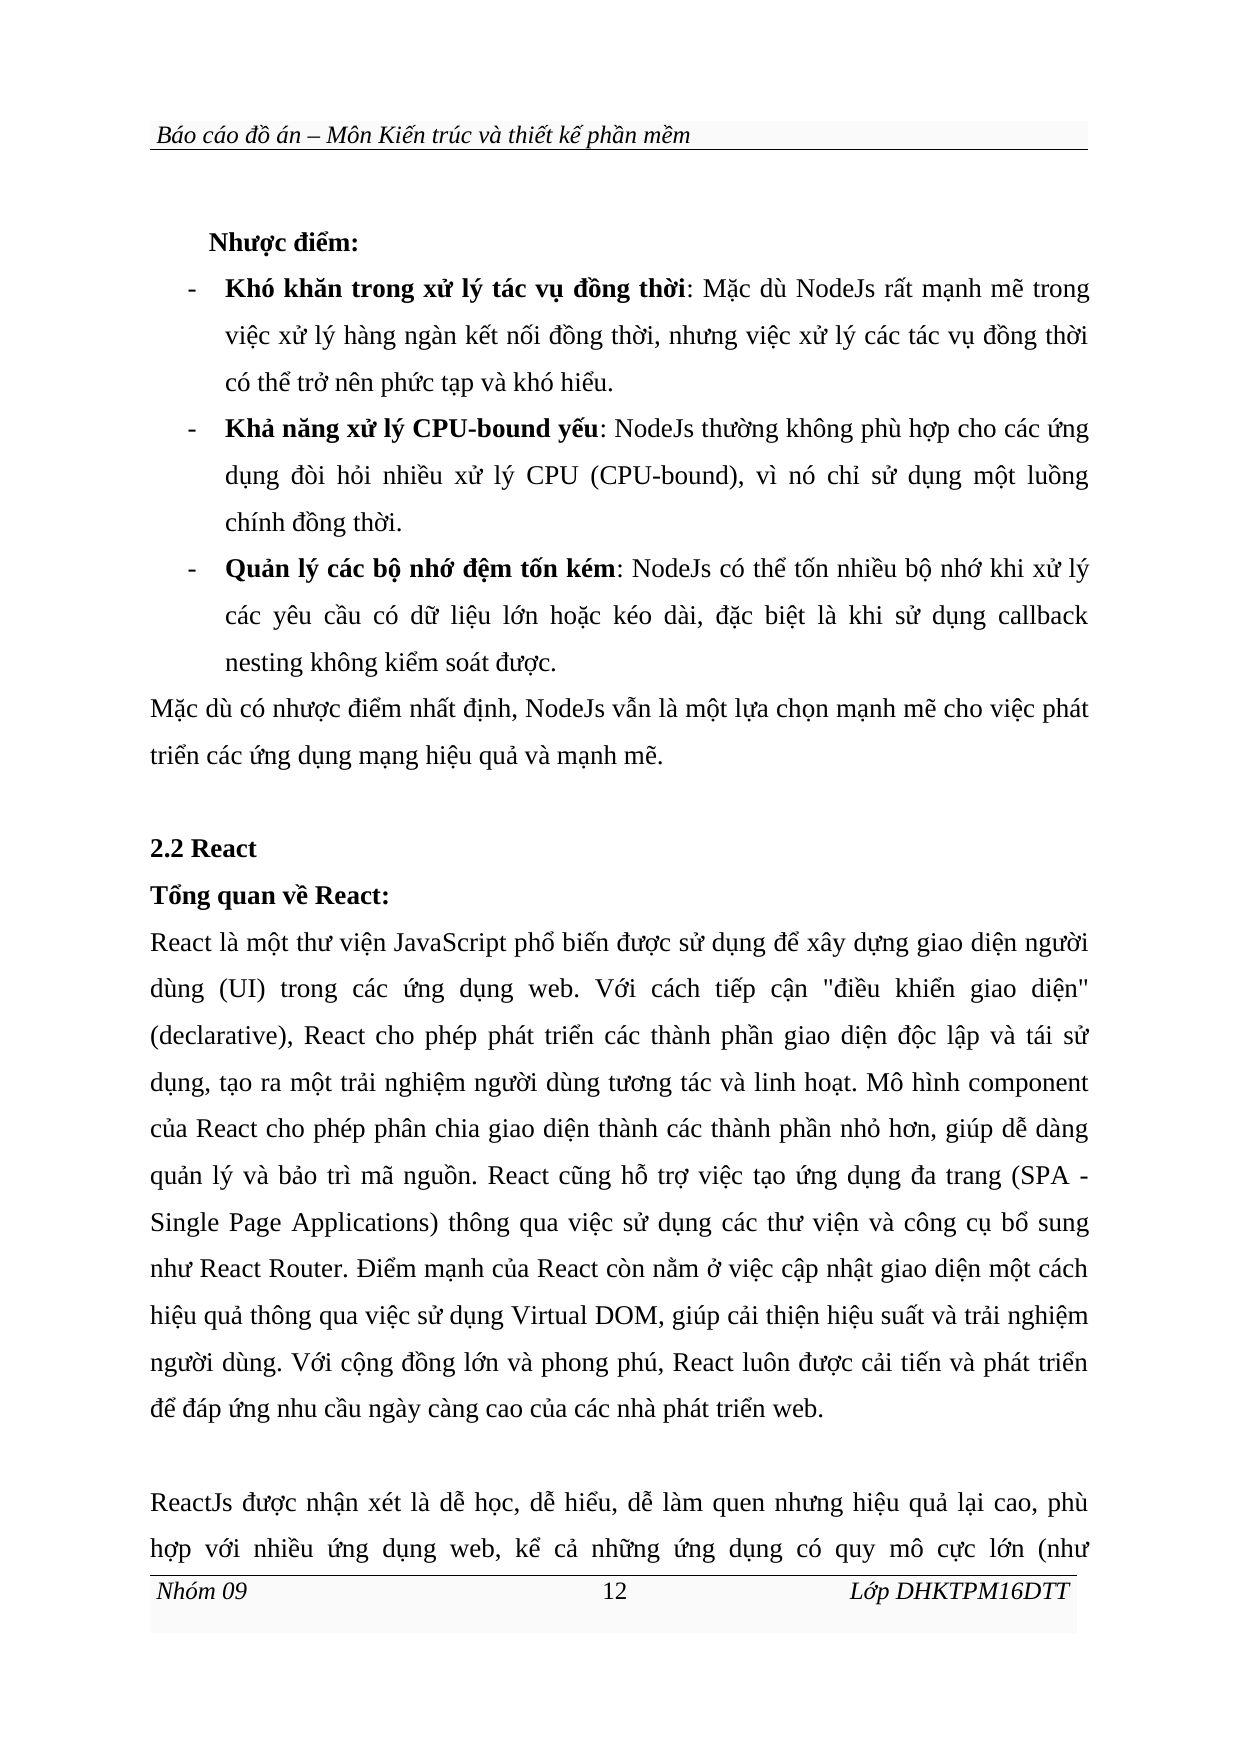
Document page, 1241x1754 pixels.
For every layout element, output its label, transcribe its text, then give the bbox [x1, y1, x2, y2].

subtitle React [150, 832, 1090, 863]
list Khả năng xử lý CPU-bound yếu: NodeJs thường không phù hợp cho các ứng dụng đòi hỏi nhiều xử lý CPU (CPU-bound), vì nó chỉ sử dụng một luồng chính đồng thời. [187, 412, 1090, 537]
text Tổng quan về React: [150, 879, 1090, 910]
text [150, 1486, 1090, 1563]
text Nhược điểm: [150, 226, 1090, 257]
text Mặc dù có nhược điểm nhất định, NodeJs vẫn là một lựa chọn mạnh mẽ cho việc phát triển các ứng dụng mạng hiệu quả và mạnh mẽ.Top of Form [150, 692, 1090, 770]
text React là một thư viện JavaScript phổ biến được sử dụng để xây dựng giao diện người dùng (UI) trong các ứng dụng web. Với cách tiếp cận "điều khiển giao diện" (declarative), React cho phép phát triển các thành phần giao diện độc lập và tái sử dụng, tạo ra một trải nghiệm người dùng tương tác và linh hoạt. Mô hình component của React cho phép phân chia giao diện thành các thành phần nhỏ hơn, giúp dễ dàng quản lý và bảo trì mã nguồn. React cũng hỗ trợ việc tạo ứng dụng đa trang (SPA - Single Page Applications) thông qua việc sử dụng các thư viện và công cụ bổ sung như React Router. Điểm mạnh của React còn nằm ở việc cập nhật giao diện một cách hiệu quả thông qua việc sử dụng Virtual DOM, giúp cải thiện hiệu suất và trải nghiệm người dùng. Với cộng đồng lớn và phong phú, React luôn được cải tiến và phát triển để đáp ứng nhu cầu ngày càng cao của các nhà phát triển web. [150, 926, 1090, 1423]
list Quản lý các bộ nhớ đệm tốn kém: NodeJs có thể tốn nhiều bộ nhớ khi xử lý các yêu cầu có dữ liệu lớn hoặc kéo dài, đặc biệt là khi sử dụng callback nesting không kiểm soát được. [187, 552, 1090, 677]
list Khó khăn trong xử lý tác vụ đồng thời: Mặc dù NodeJs rất mạnh mẽ trong việc xử lý hàng ngàn kết nối đồng thời, nhưng việc xử lý các tác vụ đồng thời có thể trở nên phức tạp và khó hiểu. [187, 272, 1090, 397]
